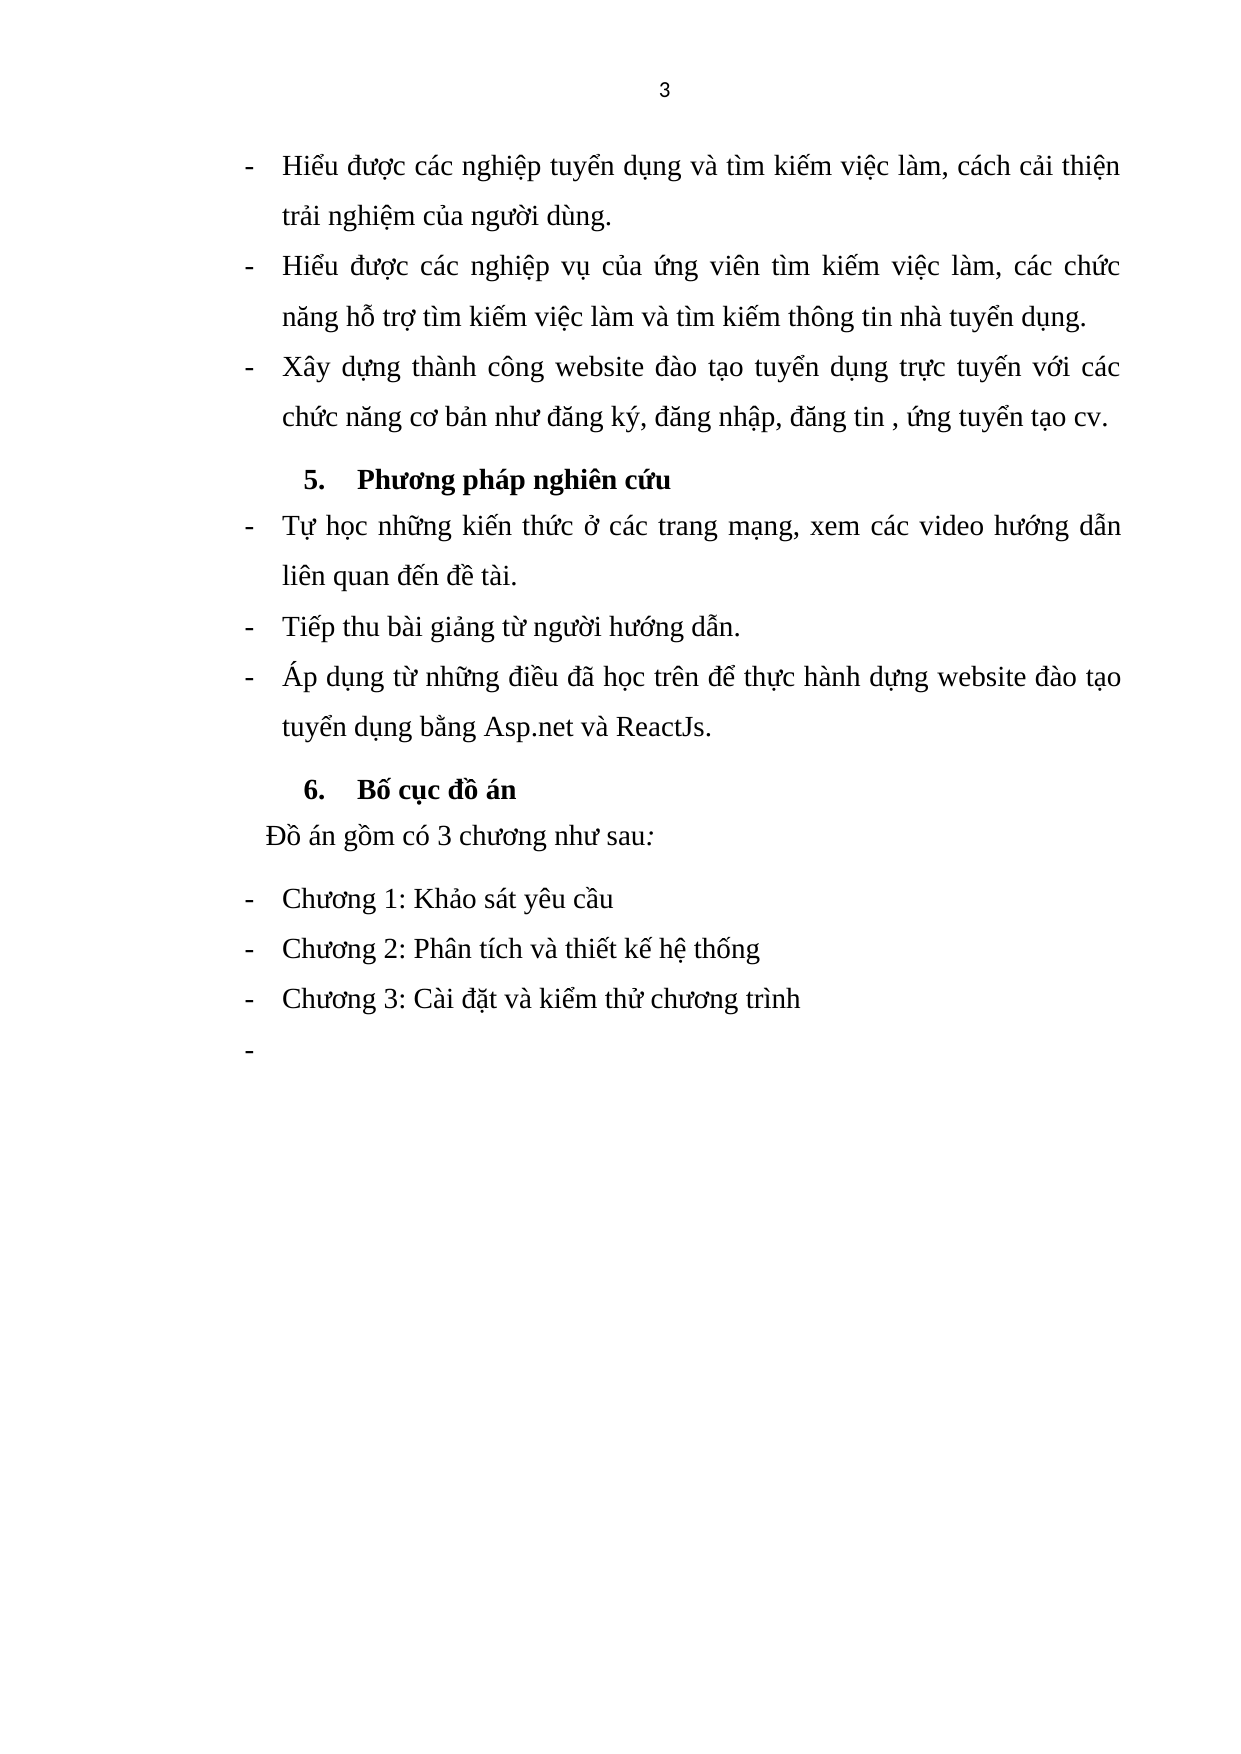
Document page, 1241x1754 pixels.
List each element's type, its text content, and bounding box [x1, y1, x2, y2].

list Xây dựng thành công website đào tạo tuyển dụng trực tuyến với các chức năng cơ bản như đăng ký, đăng nhập, đăng tin , ứng tuyển tạo cv. [244, 349, 1122, 433]
list Hiểu được các nghiệp tuyển dụng và tìm kiếm việc làm, cách cải thiện trải nghiệm của người dùng. [244, 148, 1122, 232]
text Phương pháp nghiên cứu [244, 462, 1122, 496]
list Chương 2: Phân tích và thiết kế hệ thống [244, 931, 1122, 965]
list Chương 3: Cài đặt và kiểm thử chương trình [244, 982, 1122, 1015]
text Bố cục đồ án [244, 772, 1122, 806]
list Hiểu được các nghiệp vụ của ứng viên tìm kiếm việc làm, các chức năng hỗ trợ tìm kiếm việc làm và tìm kiếm thông tin nhà tuyển dụng. [244, 248, 1122, 332]
list Áp dụng từ những điều đã học trên để thực hành dựng website đào tạo tuyển dụng bằng Asp.net và ReactJs. [244, 659, 1122, 743]
list Chương 1: Khảo sát yêu cầu [244, 881, 1122, 914]
list Tự học những kiến thức ở các trang mạng, xem các video hướng dẫn liên quan đến đề tài. [244, 508, 1122, 592]
list Tiếp thu bài giảng từ người hướng dẫn. [244, 609, 1122, 642]
text Đồ án gồm có 3 chương như sau: [207, 818, 1122, 852]
